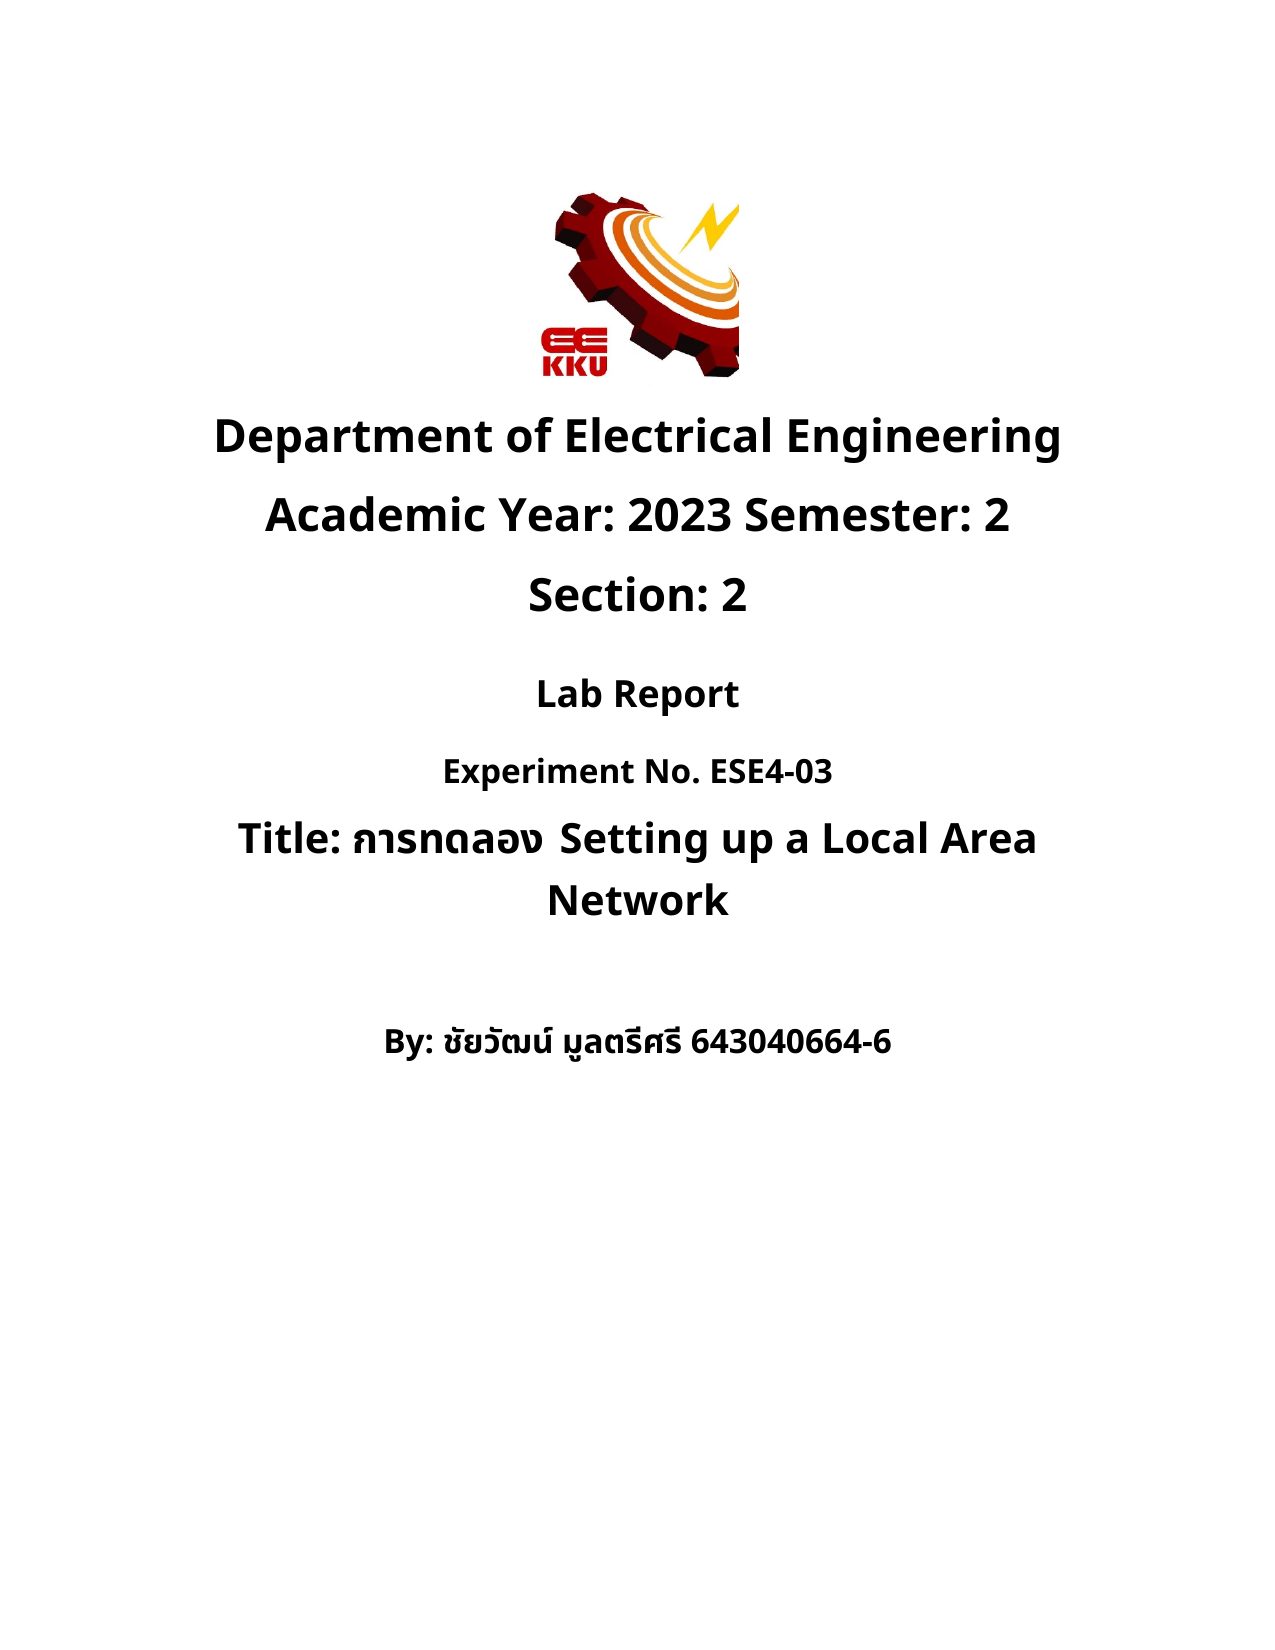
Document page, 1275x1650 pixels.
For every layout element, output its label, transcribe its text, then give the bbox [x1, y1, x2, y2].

text Section: 2 [150, 563, 1125, 625]
text Experiment No. ESE4-03 [150, 748, 1125, 793]
picture [536, 181, 739, 385]
text Lab Report [150, 667, 1125, 718]
text Academic Year: 2023 Semester: 2 [150, 483, 1125, 545]
text By: ชัยวัฒน์ มูลตรีศรี 643040664-6 [150, 1018, 1125, 1068]
text Title: การทดลอง Setting up a Local Area Network [150, 809, 1125, 927]
text Department of Electrical Engineering [150, 403, 1125, 466]
